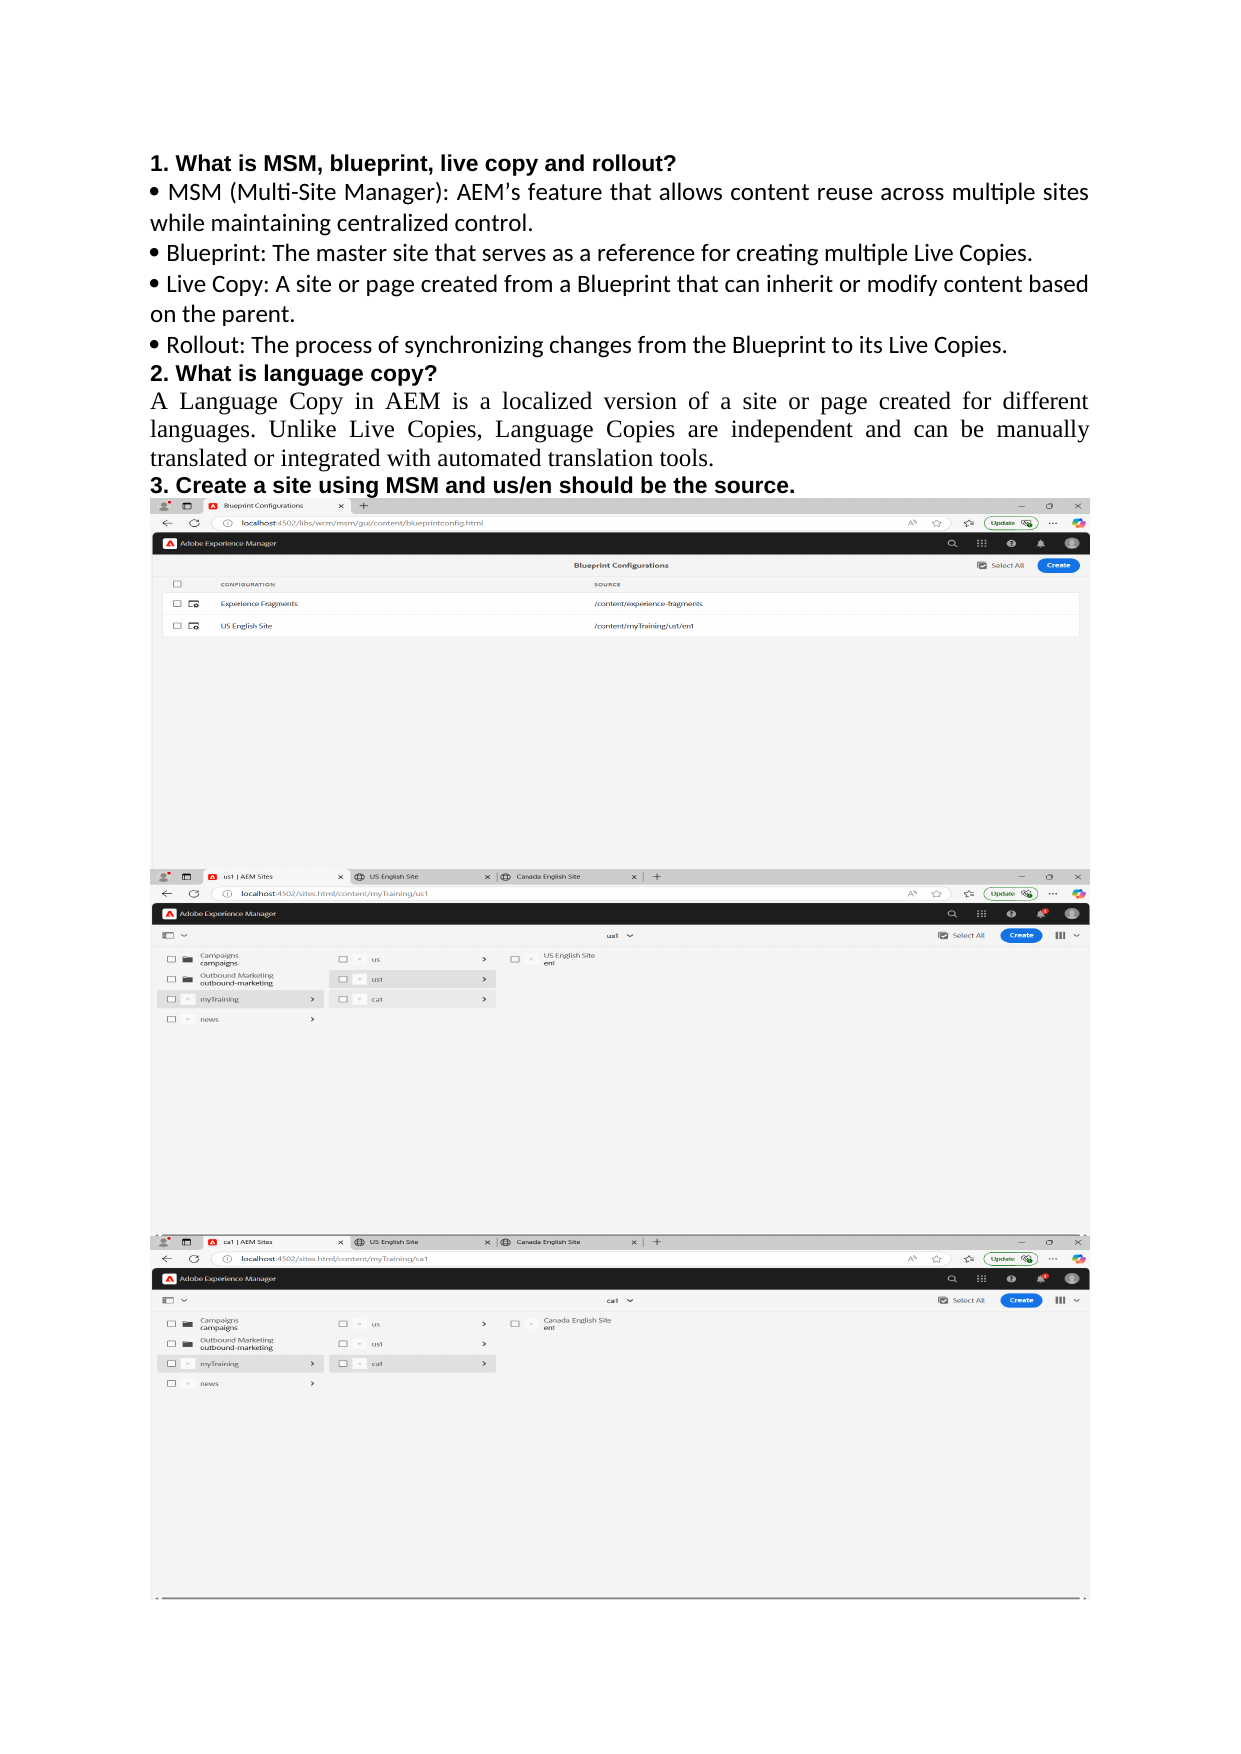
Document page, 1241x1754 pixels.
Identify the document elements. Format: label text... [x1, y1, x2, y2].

text 3. Create a site using MSM and us/en should be the source. [150, 472, 1090, 498]
picture [150, 498, 1091, 1600]
text 2. What is language copy? [150, 359, 1090, 386]
text Rollout: The process of synchronizing changes from the Blueprint to its Live Copies. [150, 329, 1090, 359]
text 1. What is MSM, blueprint, live copy and rollout? [150, 150, 1090, 176]
text Live Copy: A site or page created from a Blueprint that can inherit or modify content based on the parent. [150, 268, 1090, 329]
text MSM (Multi-Site Manager): AEM’s feature that allows content reuse across multiple sites while maintaining centralized control. [150, 176, 1090, 237]
text A Language Copy in AEM is a localized version of a site or page created for different languages. Unlike Live Copies, Language Copies are independent and can be manually translated or integrated with automated translation tools. [150, 386, 1090, 472]
text Blueprint: The master site that serves as a reference for creating multiple Live Copies. [150, 237, 1090, 268]
